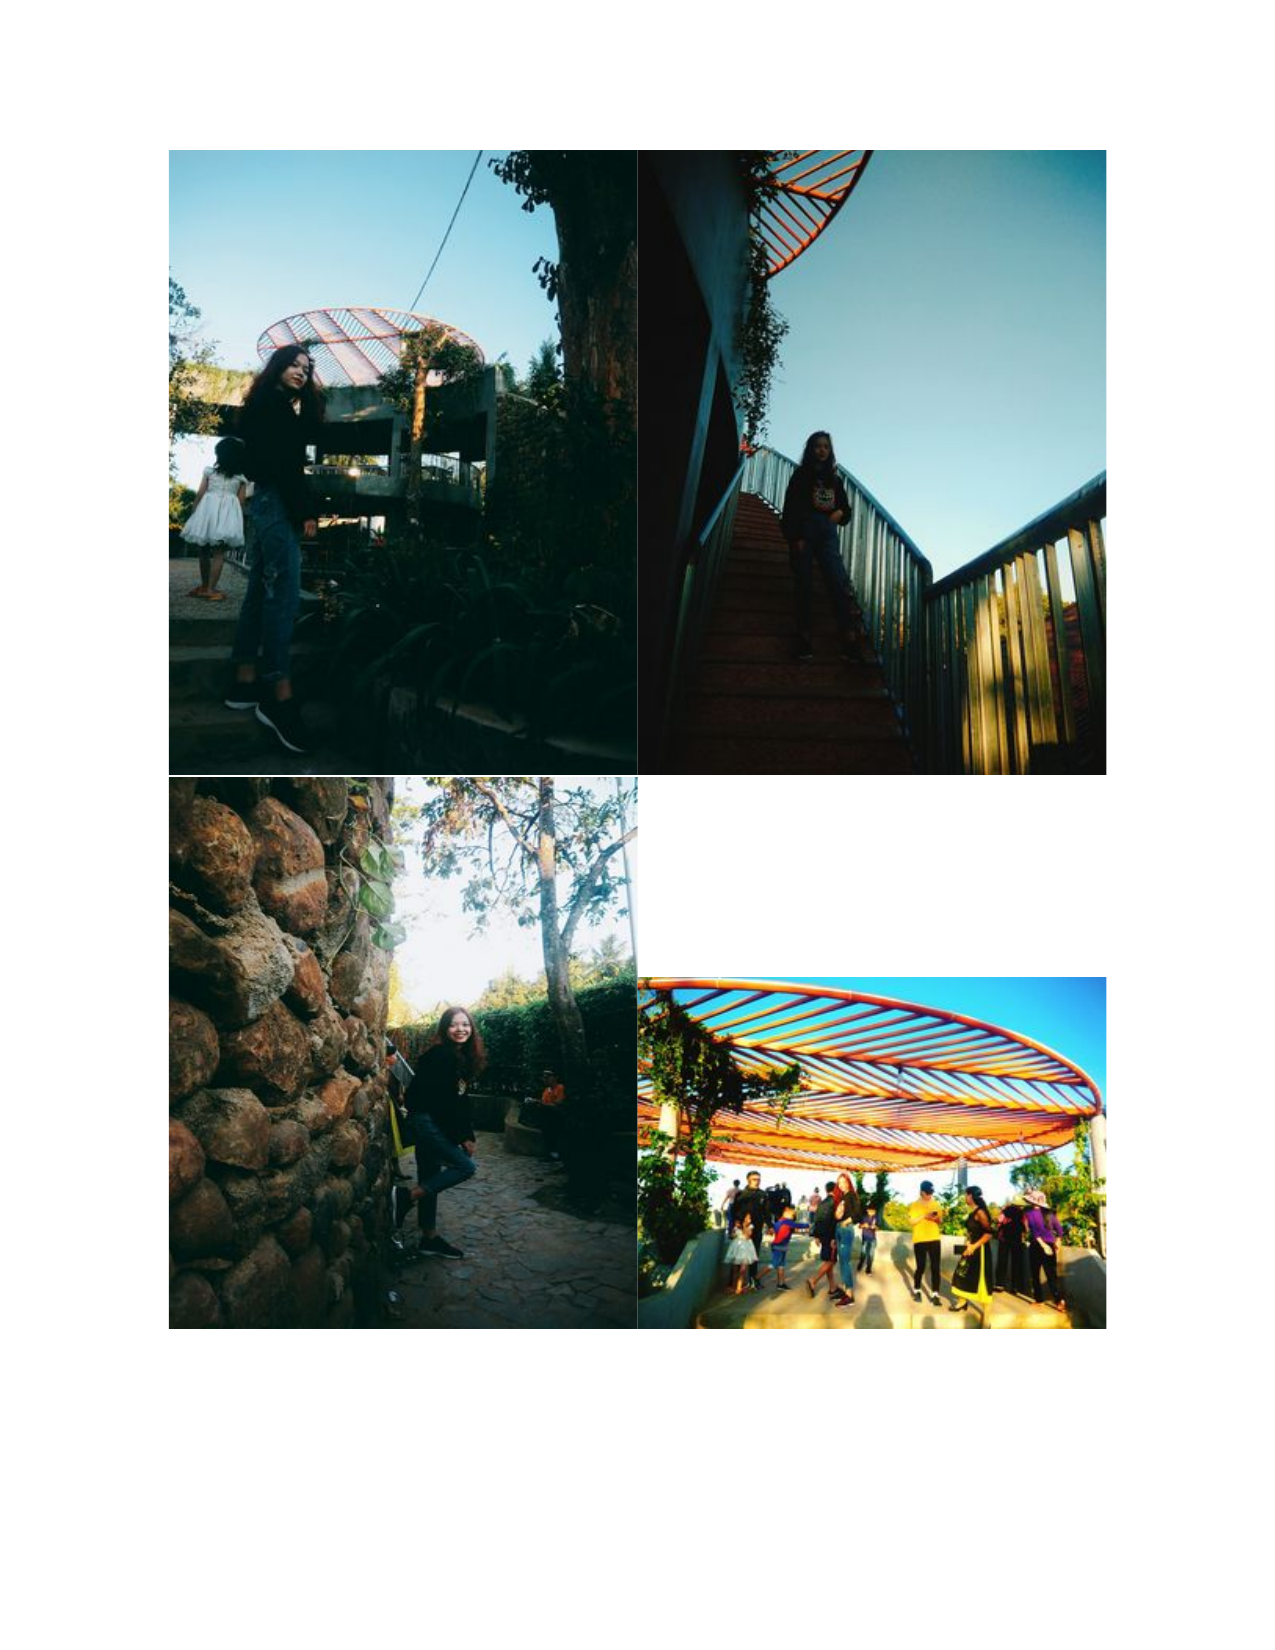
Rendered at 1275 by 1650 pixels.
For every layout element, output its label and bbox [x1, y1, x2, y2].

picture [168, 150, 1107, 775]
picture [168, 777, 1107, 1329]
